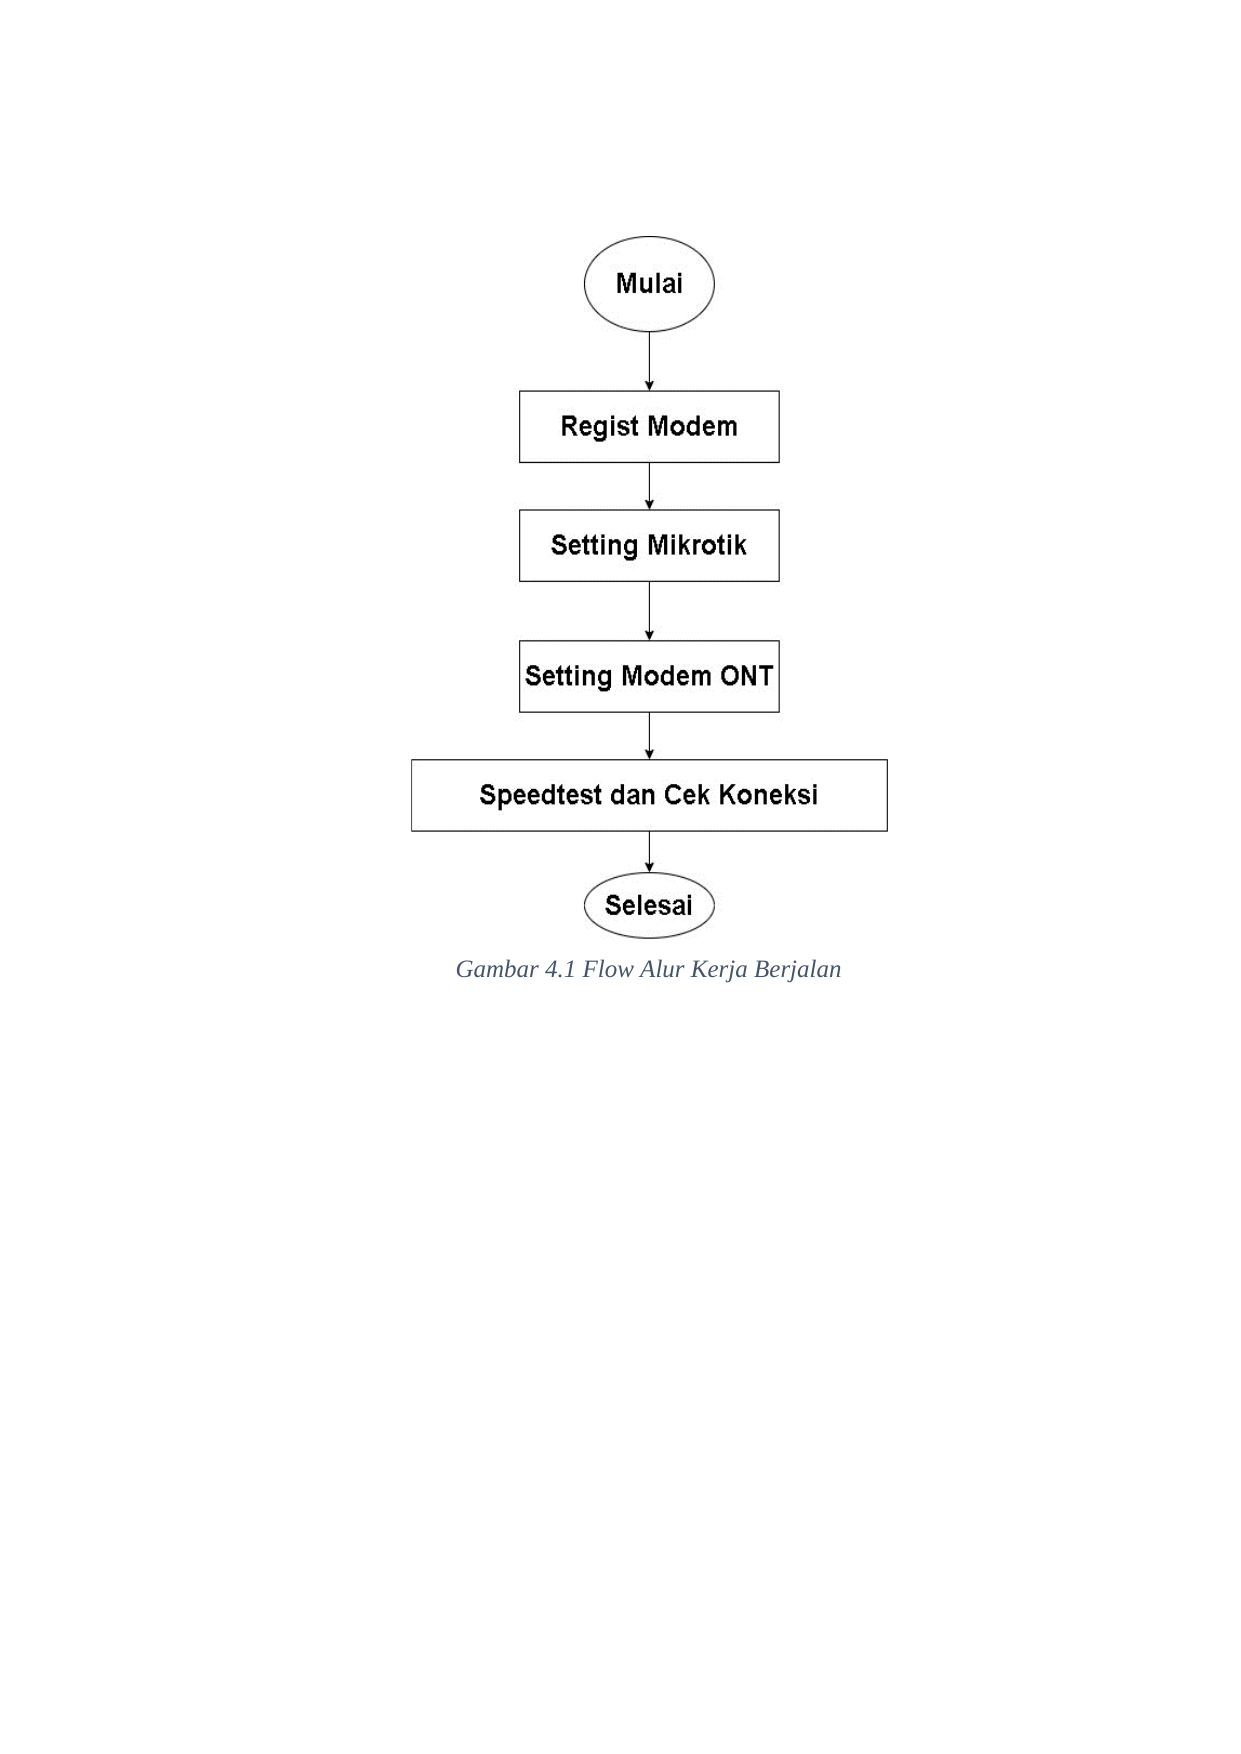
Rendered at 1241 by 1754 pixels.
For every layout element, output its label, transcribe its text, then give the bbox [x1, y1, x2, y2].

picture [411, 236, 888, 940]
